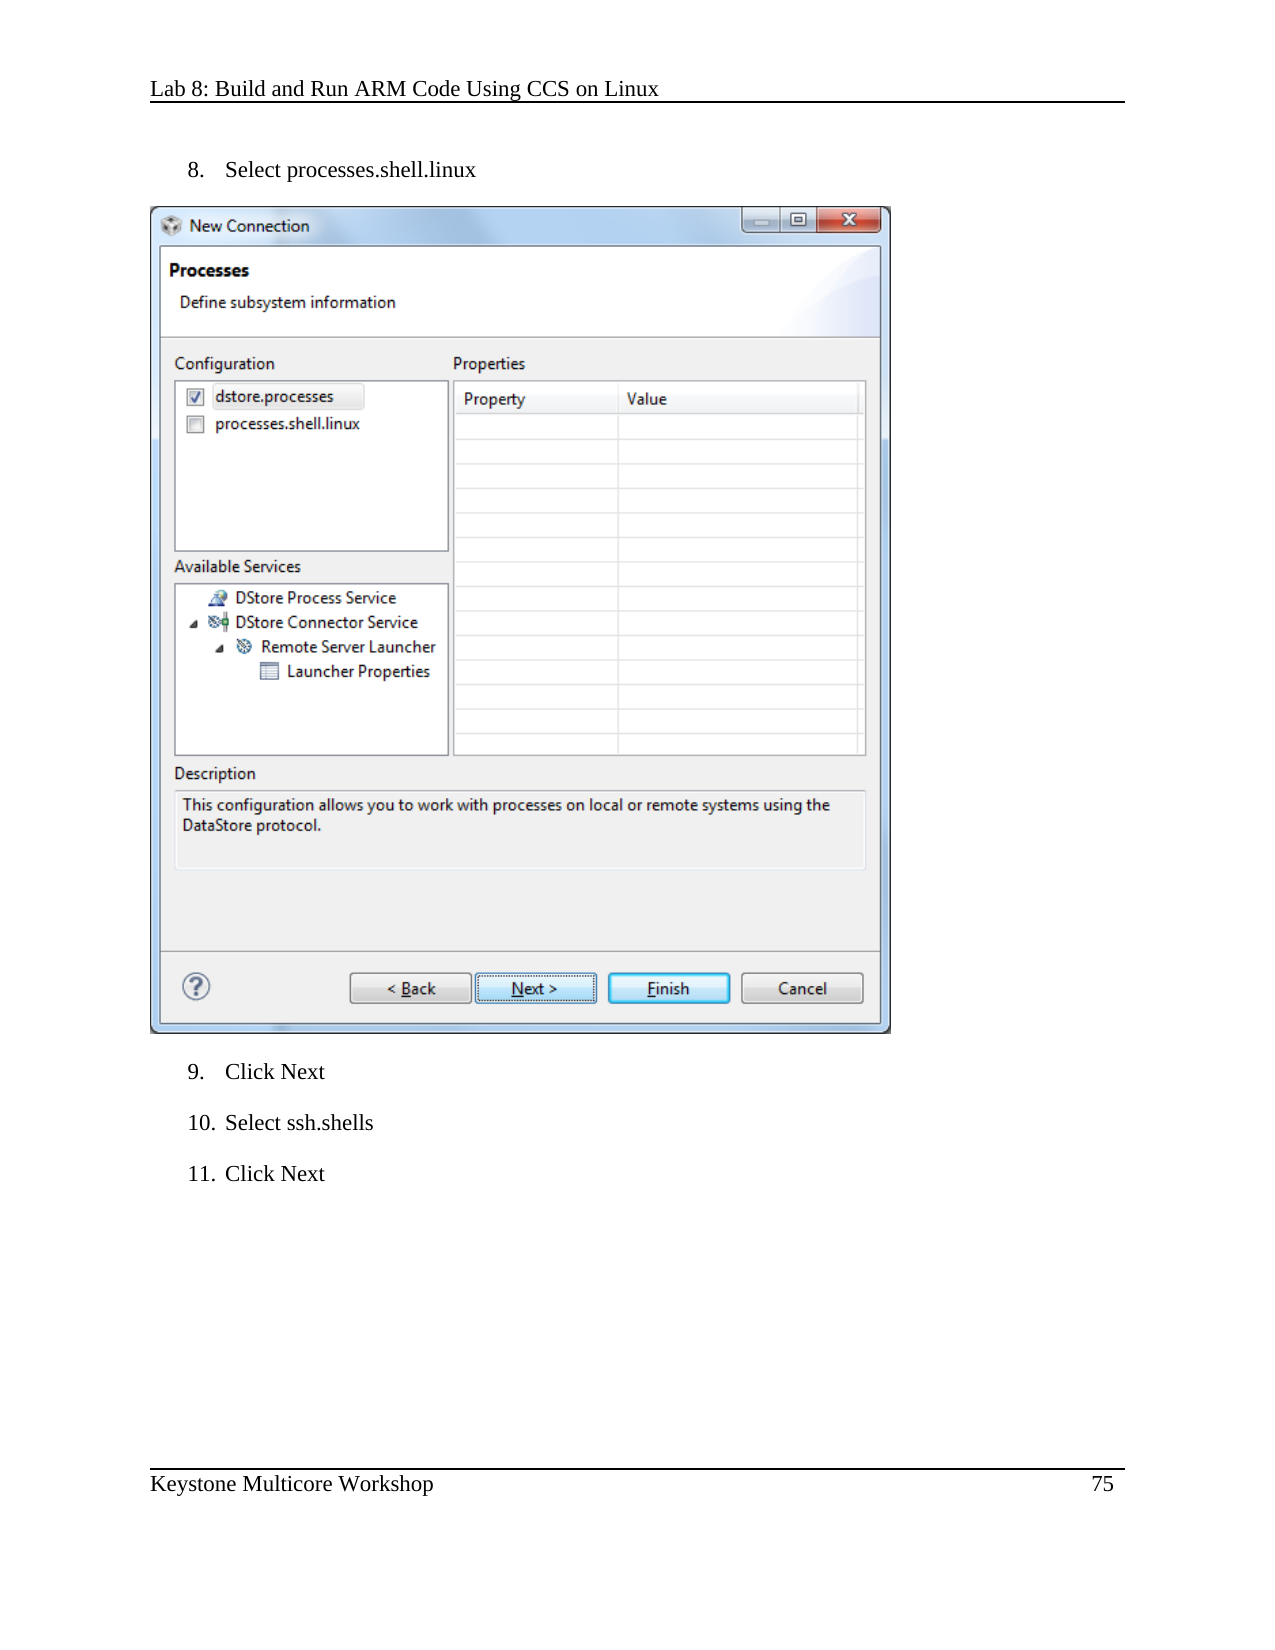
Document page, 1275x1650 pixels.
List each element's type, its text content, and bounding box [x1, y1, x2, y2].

list Click Next [187, 1160, 1125, 1186]
picture [150, 206, 891, 1034]
list Select processes.shell.linux [187, 156, 1125, 182]
list Select ssh.shells [187, 1109, 1125, 1135]
list Click Next [187, 1058, 1125, 1084]
